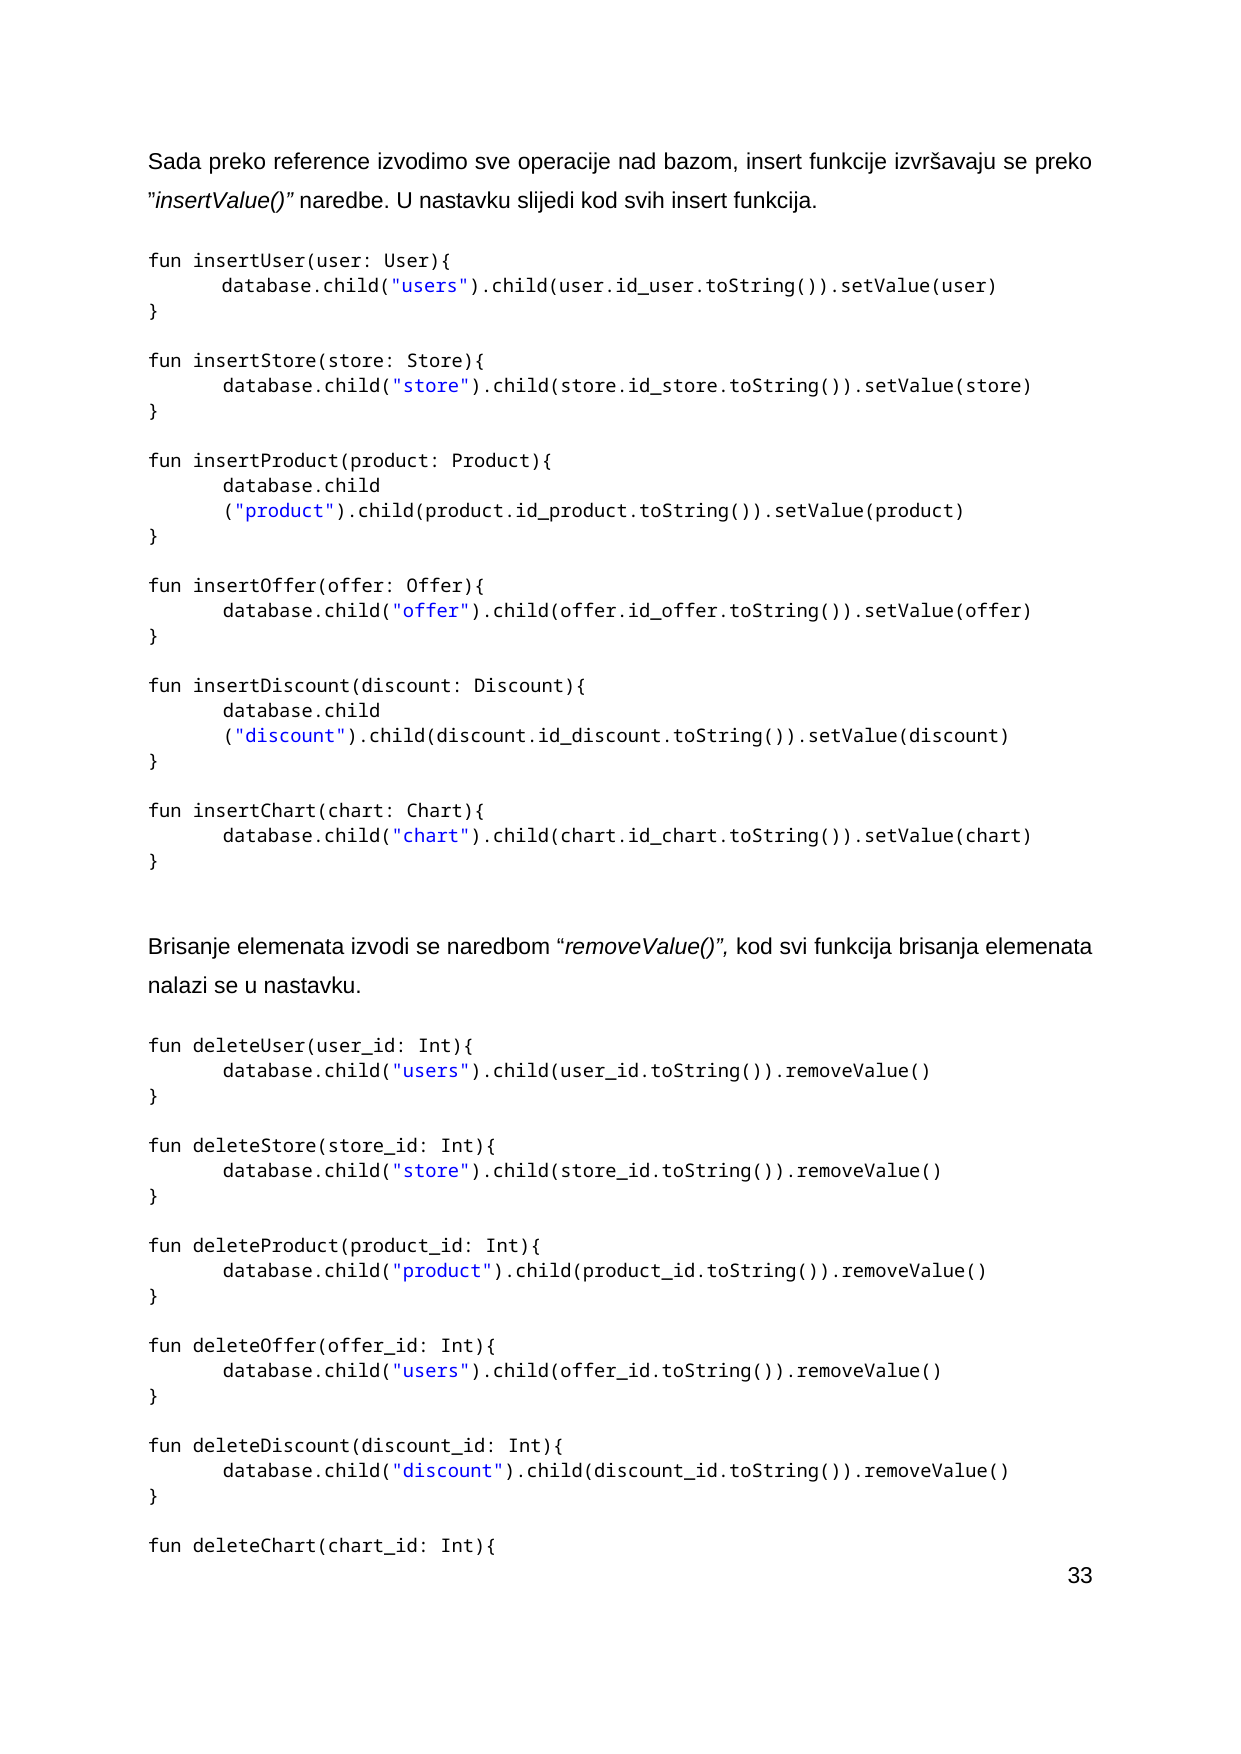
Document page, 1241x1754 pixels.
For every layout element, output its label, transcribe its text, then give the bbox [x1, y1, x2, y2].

text fun insertUser(user: User){ [148, 247, 1093, 272]
text fun deleteStore(store_id: Int){ [148, 1132, 1093, 1157]
text database.child("discount").child(discount.id_discount.toString()).setValue(discount) [223, 697, 1093, 747]
text fun insertStore(store: Store){ [148, 347, 1093, 372]
text fun insertOffer(offer: Offer){ [148, 572, 1093, 597]
text database.child("product").child(product_id.toString()).removeValue() [223, 1257, 1093, 1282]
text } [148, 1482, 1093, 1507]
text } [148, 747, 1093, 772]
text fun insertChart(chart: Chart){ [148, 797, 1093, 822]
text } [148, 397, 1093, 422]
text database.child("store").child(store.id_store.toString()).setValue(store) [223, 372, 1093, 397]
text fun deleteOffer(offer_id: Int){ [148, 1332, 1093, 1357]
text } [148, 1082, 1093, 1107]
text fun insertProduct(product: Product){ [148, 447, 1093, 472]
text fun deleteChart(chart_id: Int){ [148, 1532, 1093, 1557]
text } [148, 1182, 1093, 1207]
text database.child("discount").child(discount_id.toString()).removeValue() [223, 1457, 1093, 1482]
text database.child("users").child(user_id.toString()).removeValue() [223, 1057, 1093, 1082]
text fun deleteProduct(product_id: Int){ [148, 1232, 1093, 1257]
text database.child("users").child(offer_id.toString()).removeValue() [223, 1357, 1093, 1382]
text fun insertDiscount(discount: Discount){ [148, 672, 1093, 697]
text database.child("product").child(product.id_product.toString()).setValue(product) [223, 472, 1093, 522]
text Sada preko reference izvodimo sve operacije nad bazom, insert funkcije izvršavaju se preko ”insertValue()” naredbe. U nastavku slijedi kod svih insert funkcija. [148, 148, 1093, 213]
text fun deleteUser(user_id: Int){ [148, 1032, 1093, 1057]
text database.child("store").child(store_id.toString()).removeValue() [223, 1157, 1093, 1182]
text } [148, 297, 1093, 322]
text database.child("users").child(user.id_user.toString()).setValue(user) [148, 272, 1093, 297]
text } [148, 522, 1093, 547]
text database.child("chart").child(chart.id_chart.toString()).setValue(chart) [223, 822, 1093, 847]
text } [148, 1382, 1093, 1407]
text fun deleteDiscount(discount_id: Int){ [148, 1432, 1093, 1457]
text } [148, 1282, 1093, 1307]
text } [148, 622, 1093, 647]
text Brisanje elemenata izvodi se naredbom “removeValue()”, kod svi funkcija brisanja elemenata nalazi se u nastavku. [148, 933, 1093, 998]
text database.child("offer").child(offer.id_offer.toString()).setValue(offer) [223, 597, 1093, 622]
text } [148, 847, 1093, 872]
